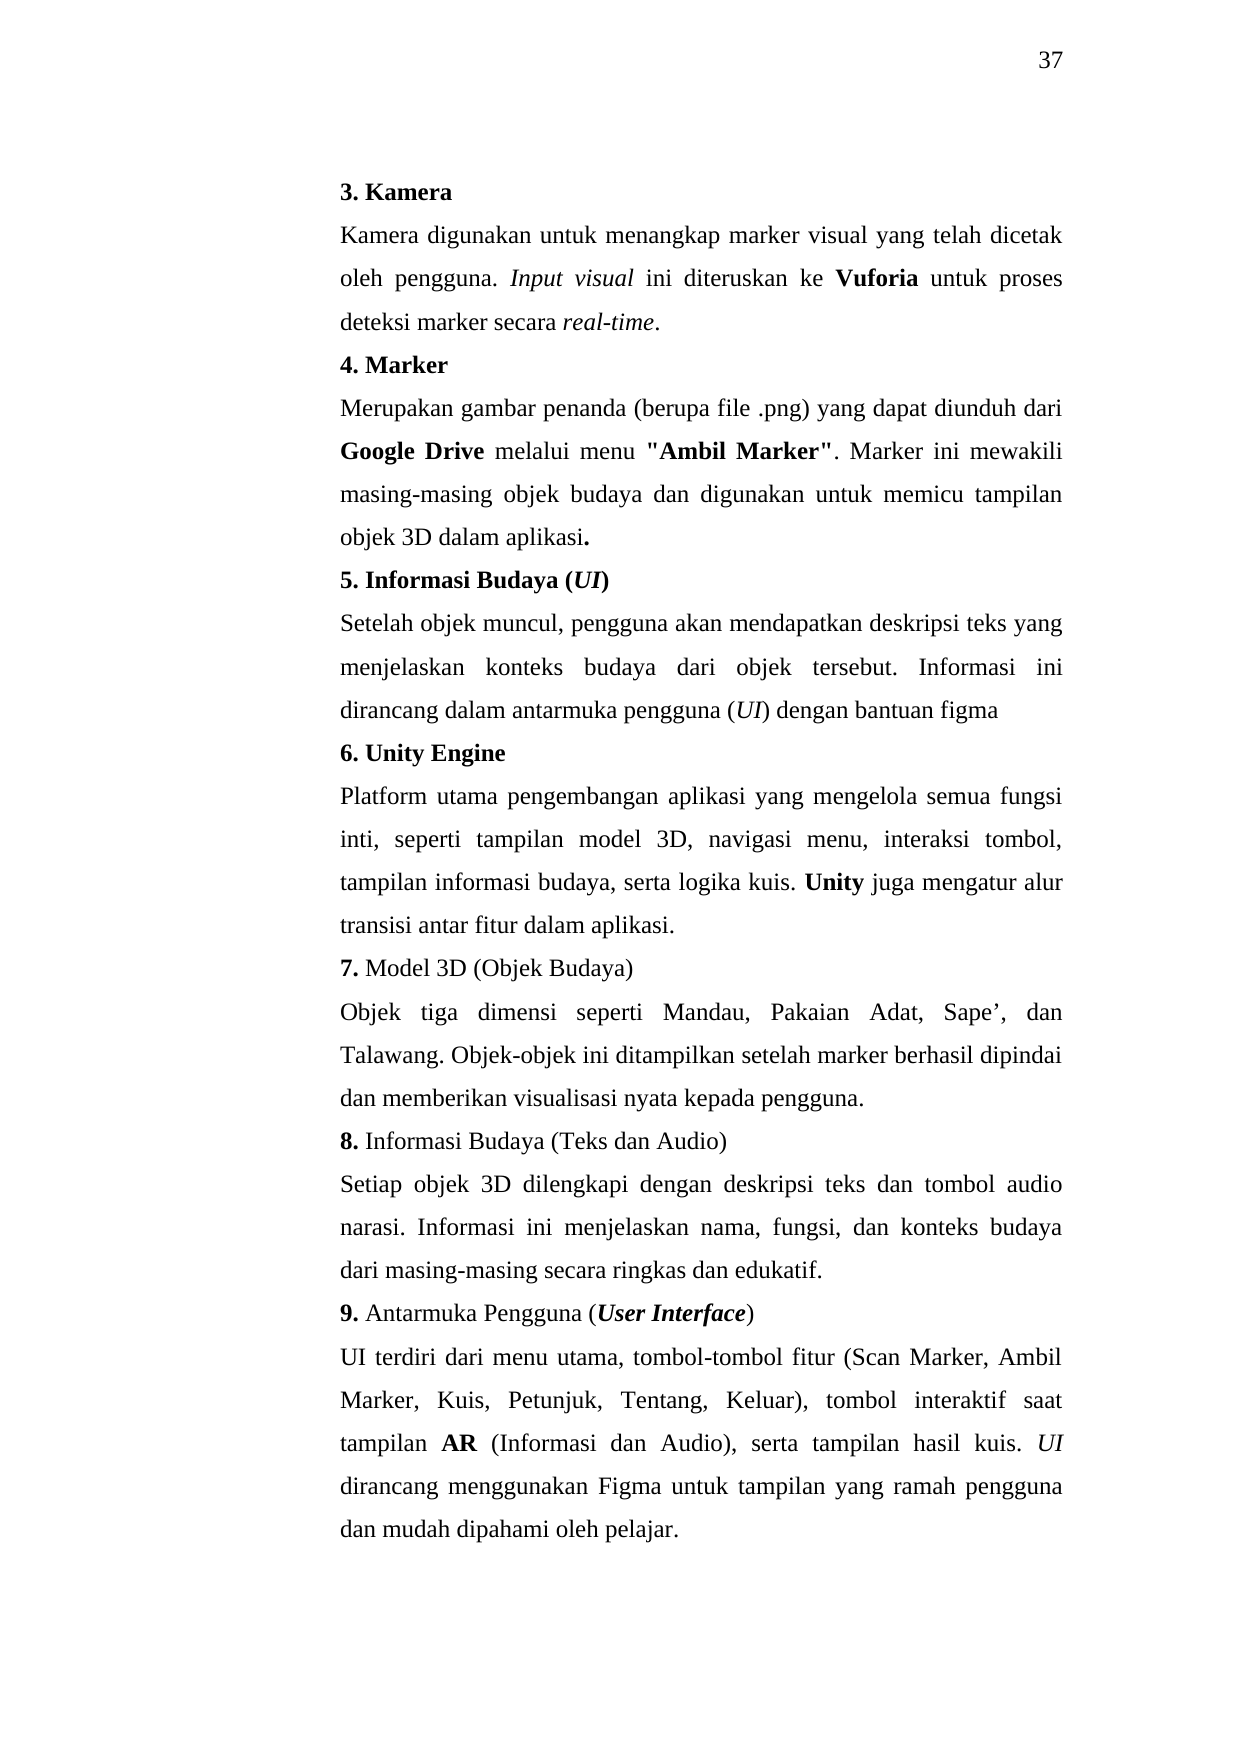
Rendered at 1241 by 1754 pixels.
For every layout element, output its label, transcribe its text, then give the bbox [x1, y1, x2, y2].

list Marker [340, 350, 1063, 378]
list Unity Engine [340, 738, 1063, 767]
list Antarmuka Pengguna (User Interface) [340, 1298, 1063, 1327]
list Model 3D (Objek Budaya) [340, 953, 1063, 982]
list Kamera [340, 177, 1063, 206]
text Setelah objek muncul, pengguna akan mendapatkan deskripsi teks yang menjelaskan konteks budaya dari objek tersebut. Informasi ini dirancang dalam antarmuka pengguna (UI) dengan bantuan figma [340, 608, 1063, 723]
text Objek tiga dimensi seperti Mandau, Pakaian Adat, Sape’, dan Talawang. Objek-objek ini ditampilkan setelah marker berhasil dipindai dan memberikan visualisasi nyata kepada pengguna. [340, 997, 1063, 1112]
list Informasi Budaya (Teks dan Audio) [340, 1126, 1063, 1155]
text Kamera digunakan untuk menangkap marker visual yang telah dicetak oleh pengguna. Input visual ini diteruskan ke Vuforia untuk proses deteksi marker secara real-time. [340, 220, 1063, 335]
text Setiap objek 3D dilengkapi dengan deskripsi teks dan tombol audio narasi. Informasi ini menjelaskan nama, fungsi, dan konteks budaya dari masing-masing secara ringkas dan edukatif. [340, 1169, 1063, 1284]
list Informasi Budaya (UI) [340, 565, 1063, 594]
text Merupakan gambar penanda (berupa file .png) yang dapat diunduh dari Google Drive melalui menu "Ambil Marker". Marker ini mewakili masing-masing objek budaya dan digunakan untuk memicu tampilan objek 3D dalam aplikasi. [340, 393, 1063, 551]
text UI terdiri dari menu utama, tombol-tombol fitur (Scan Marker, Ambil Marker, Kuis, Petunjuk, Tentang, Keluar), tombol interaktif saat tampilan AR (Informasi dan Audio), serta tampilan hasil kuis. UI dirancang menggunakan Figma untuk tampilan yang ramah pengguna dan mudah dipahami oleh pelajar. [340, 1342, 1063, 1543]
text Platform utama pengembangan aplikasi yang mengelola semua fungsi inti, seperti tampilan model 3D, navigasi menu, interaksi tombol, tampilan informasi budaya, serta logika kuis. Unity juga mengatur alur transisi antar fitur dalam aplikasi. [340, 781, 1063, 939]
